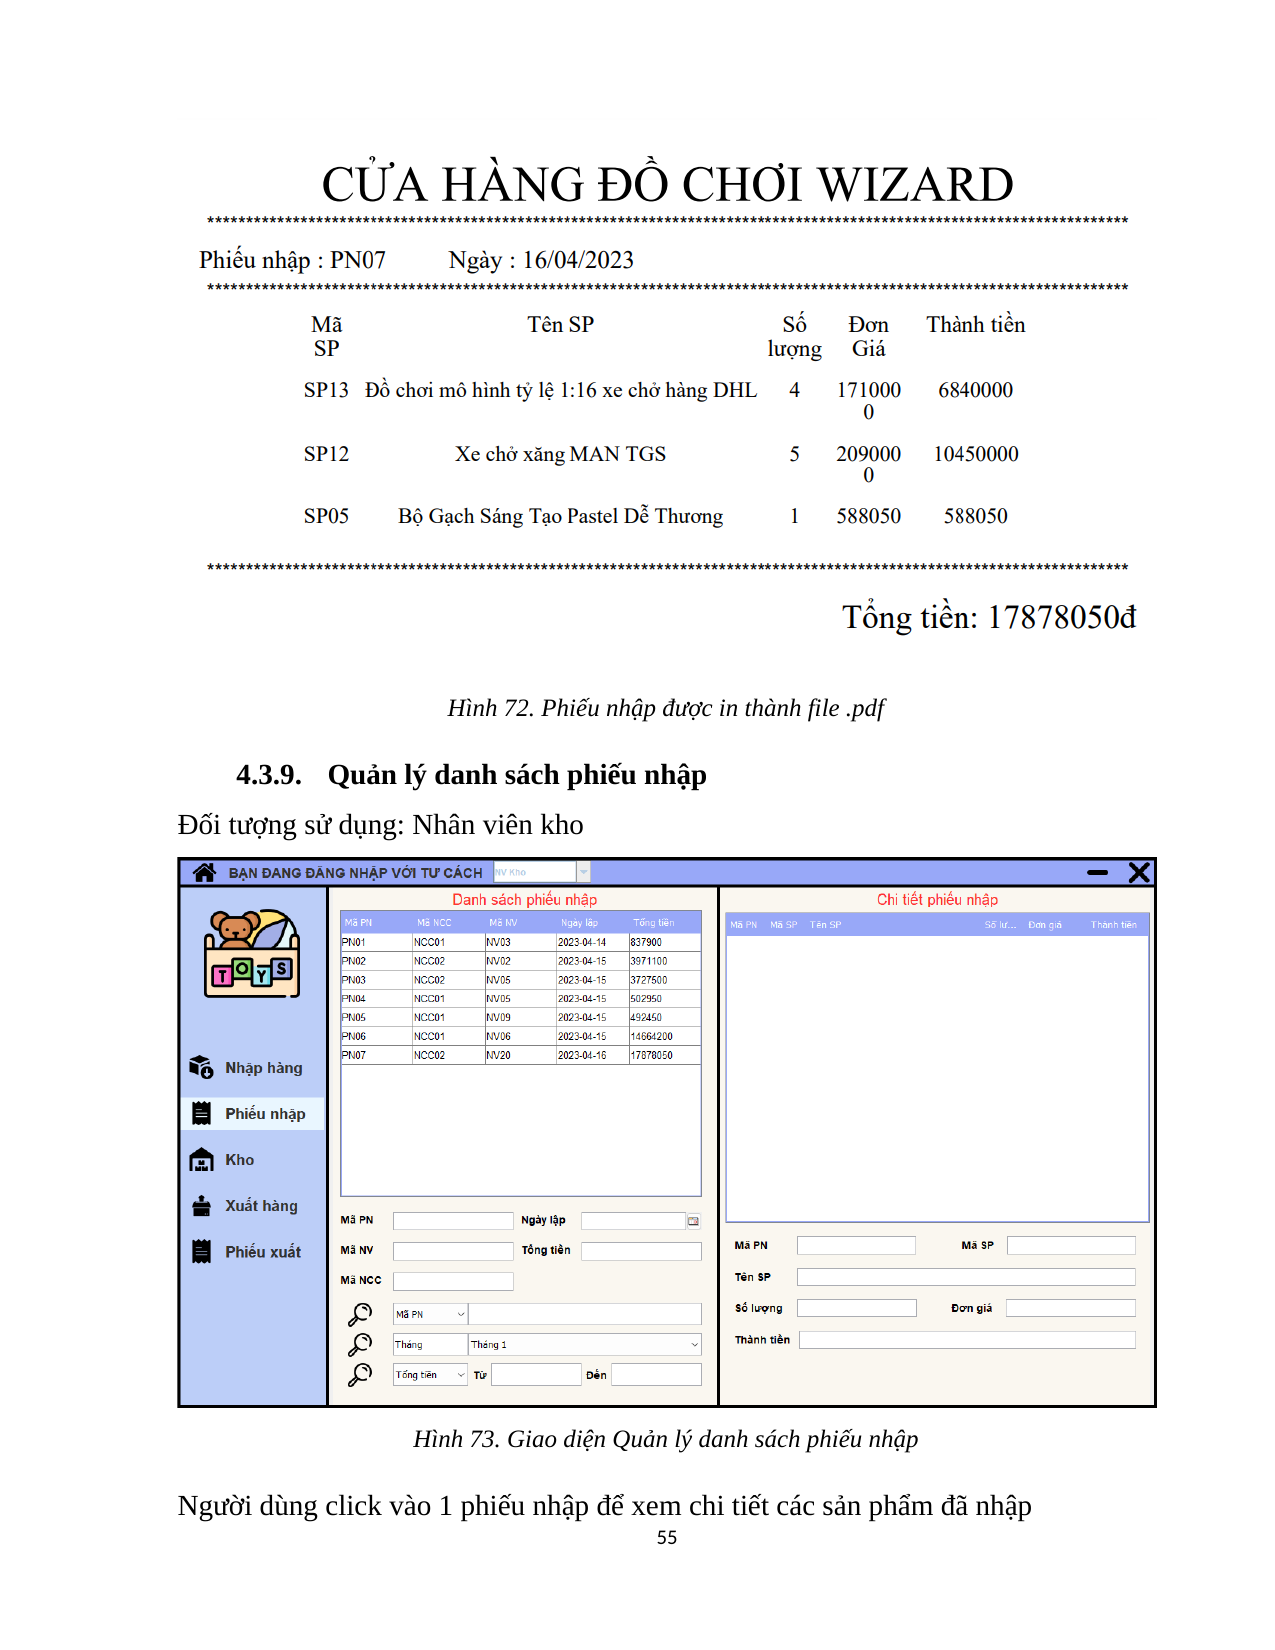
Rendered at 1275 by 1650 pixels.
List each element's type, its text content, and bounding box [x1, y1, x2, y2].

text Người dùng click vào 1 phiếu nhập để xem chi tiết các sản phẩm đã nhập [177, 1488, 1157, 1522]
picture [177, 857, 1157, 1408]
text Hình 72. Phiếu nhập được in thành file .pdf [177, 693, 1157, 722]
text Hình 73. Giao diện Quản lý danh sách phiếu nhập [177, 1424, 1157, 1453]
text Đối tượng sử dụng: Nhân viên kho [177, 807, 1157, 841]
list Quản lý danh sách phiếu nhập [236, 757, 1157, 790]
picture [177, 118, 1157, 676]
